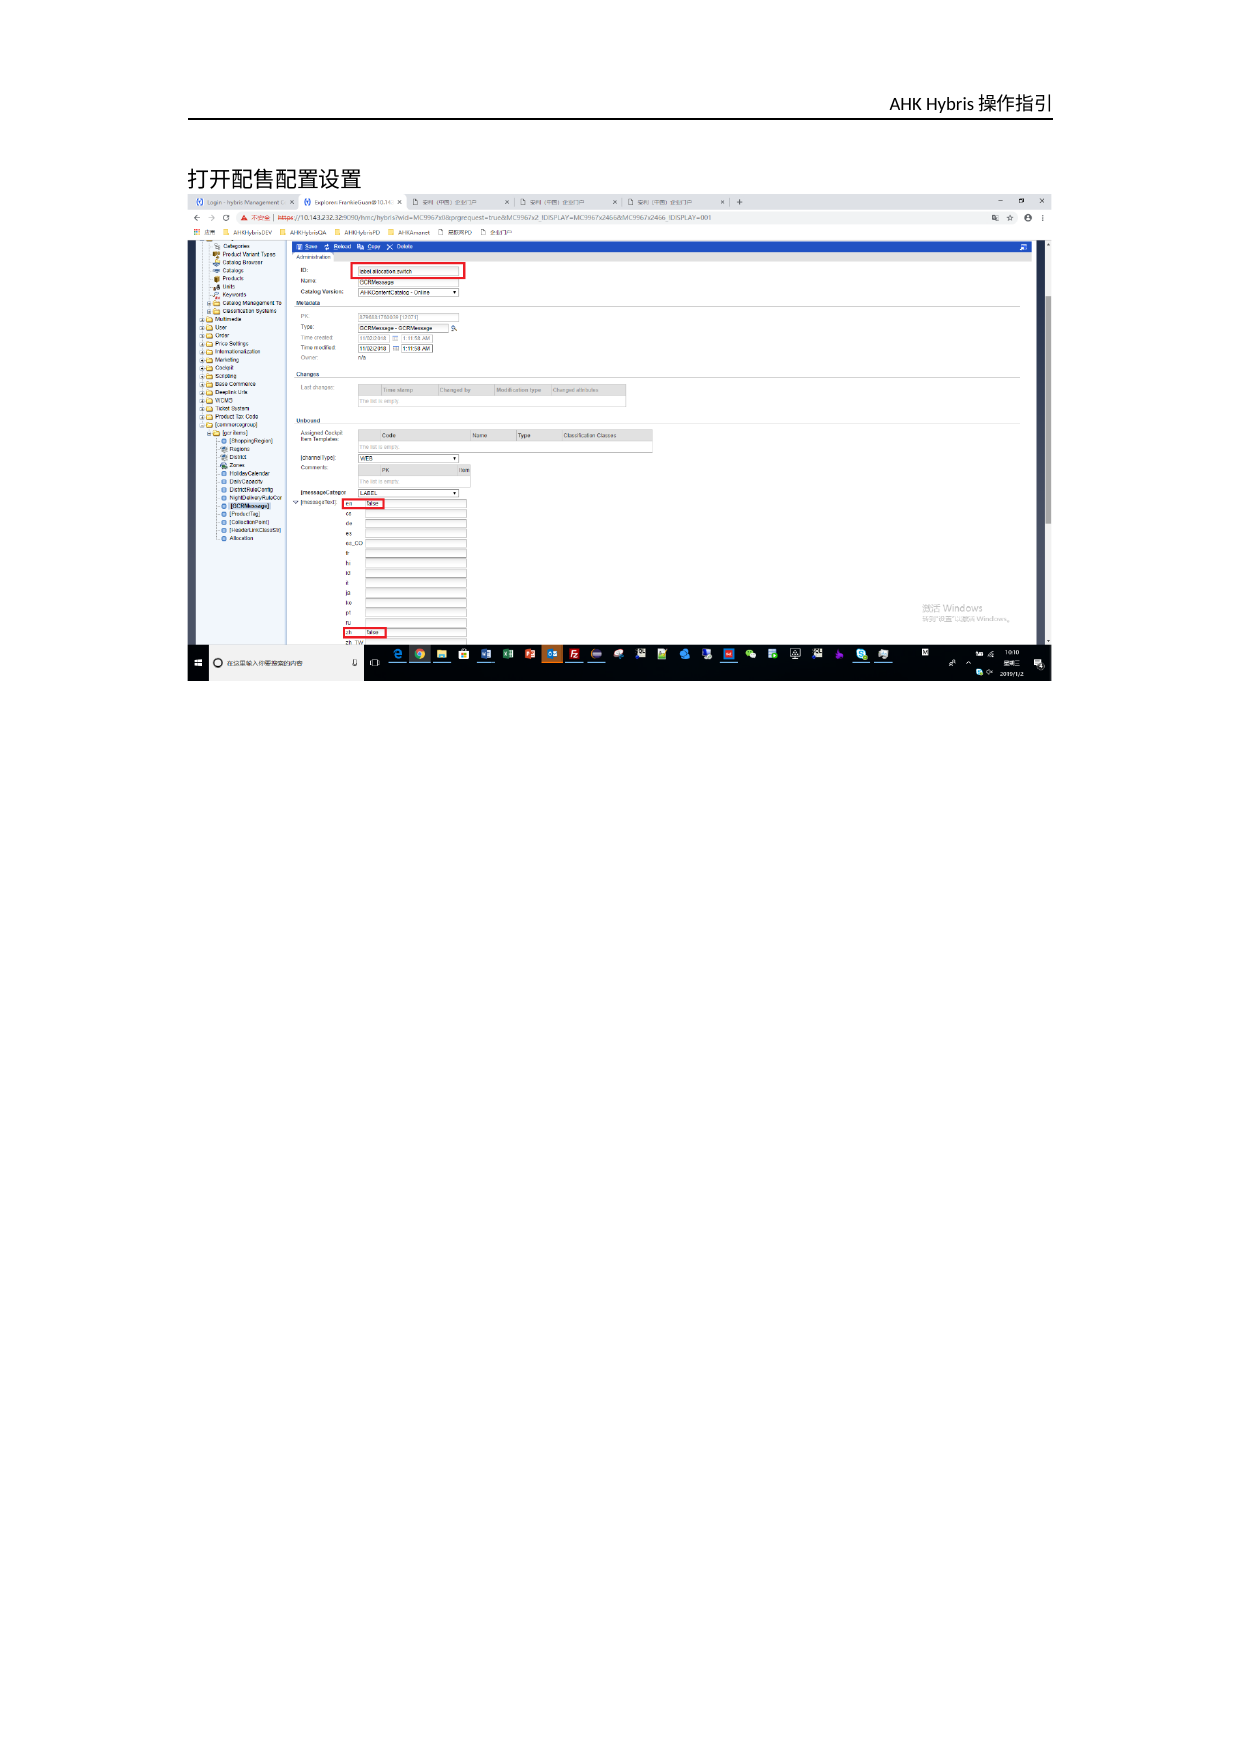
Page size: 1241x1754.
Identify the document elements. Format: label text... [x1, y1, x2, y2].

text 打开配售配置设置 [187, 162, 1053, 194]
picture [187, 194, 1052, 681]
